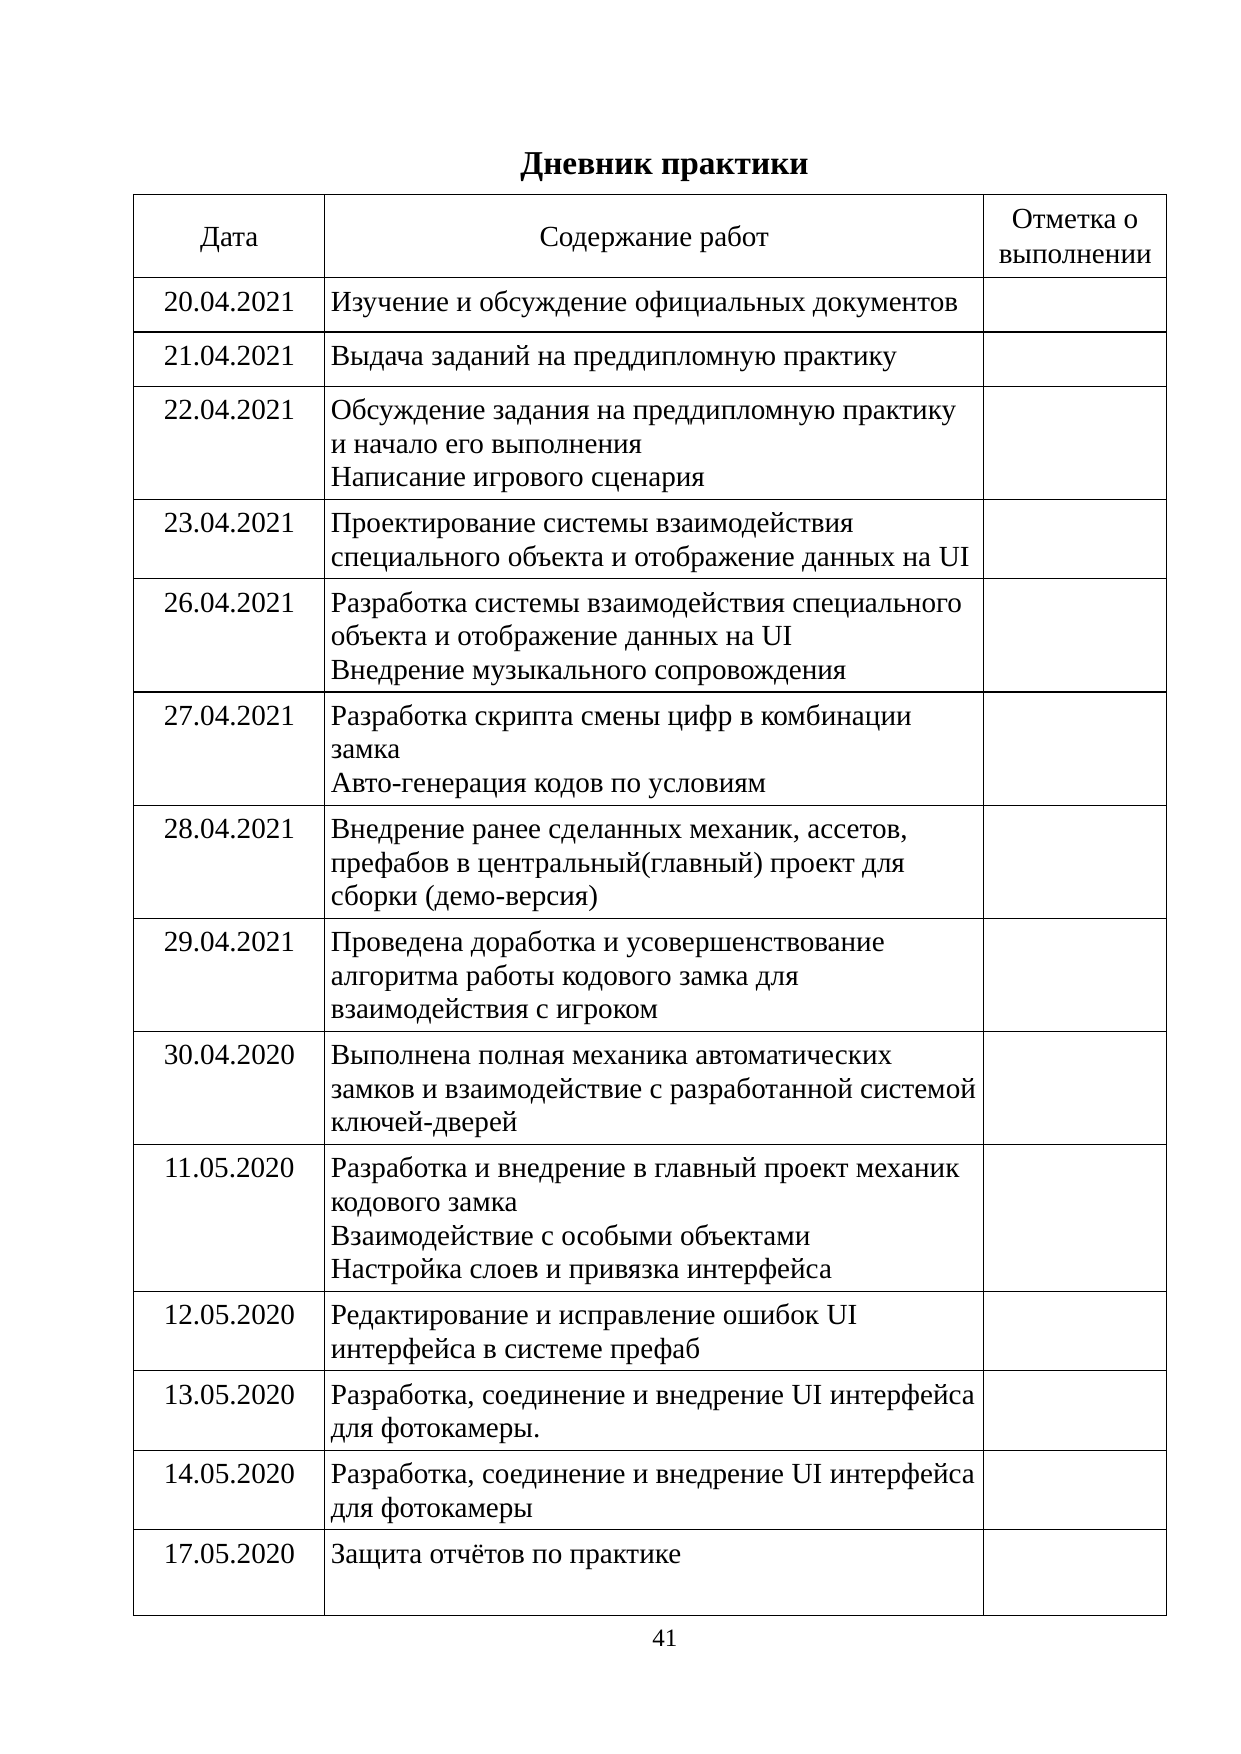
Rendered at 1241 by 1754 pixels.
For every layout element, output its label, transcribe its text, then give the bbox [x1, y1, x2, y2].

table_cell 30.04.2020 [134, 1032, 324, 1144]
table_cell 28.04.2021 [134, 806, 324, 918]
table_cell Изучение и обсуждение официальных документов [325, 278, 983, 331]
table_cell 13.05.2020 [134, 1371, 324, 1450]
table_cell [984, 333, 1166, 386]
table_cell [984, 919, 1166, 1031]
table_cell [984, 387, 1166, 499]
table_cell 21.04.2021 [134, 333, 324, 386]
table_cell [984, 806, 1166, 918]
table_cell 12.05.2020 [134, 1292, 324, 1370]
table_cell Разработка, соединение и внедрение UI интерфейса для фотокамеры [325, 1451, 983, 1529]
table_cell 11.05.2020 [134, 1145, 324, 1291]
table_cell [984, 1292, 1166, 1370]
table_cell 27.04.2021 [134, 693, 324, 804]
table_cell Проектирование системы взаимодействия специального объекта и отображение данных на UI [325, 500, 983, 578]
table_cell 26.04.2021 [134, 579, 324, 691]
table_cell Редактирование и исправление ошибок UI интерфейса в системе префаб [325, 1292, 983, 1370]
table_cell Разработка скрипта смены цифр в комбинации замка Авто-генерация кодов по условиям [325, 693, 983, 804]
table_cell 20.04.2021 [134, 278, 324, 331]
table_cell Выполнена полная механика автоматических замков и взаимодействие с разработанной системой ключей-дверей [325, 1032, 983, 1144]
subtitle Дневник практики [177, 143, 1152, 181]
table_cell Проведена доработка и усовершенствование алгоритма работы кодового замка для взаимодействия с игроком [325, 919, 983, 1031]
table_cell 22.04.2021 [134, 387, 324, 499]
table_cell Защита отчётов по практике [325, 1530, 983, 1615]
table_cell Разработка системы взаимодействия специального объекта и отображение данных на UI Внедрение музыкального сопровождения [325, 579, 983, 691]
table_cell [984, 1145, 1166, 1291]
table_cell [984, 579, 1166, 691]
table_cell [984, 1371, 1166, 1450]
table_cell Выдача заданий на преддипломную практику [325, 333, 983, 386]
table_cell [984, 1530, 1166, 1615]
table_cell 29.04.2021 [134, 919, 324, 1031]
table_cell 23.04.2021 [134, 500, 324, 578]
table_header Содержание работ [325, 195, 983, 277]
table_cell 17.05.2020 [134, 1530, 324, 1615]
table_cell Разработка, соединение и внедрение UI интерфейса для фотокамеры. [325, 1371, 983, 1450]
table_cell [984, 1032, 1166, 1144]
table_header Дата [134, 195, 324, 277]
table_cell [984, 1451, 1166, 1529]
table_cell [984, 278, 1166, 331]
table_header Отметка о выполнении [984, 195, 1166, 277]
table_cell [984, 693, 1166, 804]
table_cell Внедрение ранее сделанных механик, ассетов, префабов в центральный(главный) проект для сборки (демо-версия) [325, 806, 983, 918]
table_cell [984, 500, 1166, 578]
table_cell Обсуждение задания на преддипломную практику и начало его выполнения Написание игрового сценария [325, 387, 983, 499]
table_cell 14.05.2020 [134, 1451, 324, 1529]
table_cell Разработка и внедрение в главный проект механик кодового замка Взаимодействие с особыми объектами Настройка слоев и привязка интерфейса [325, 1145, 983, 1291]
